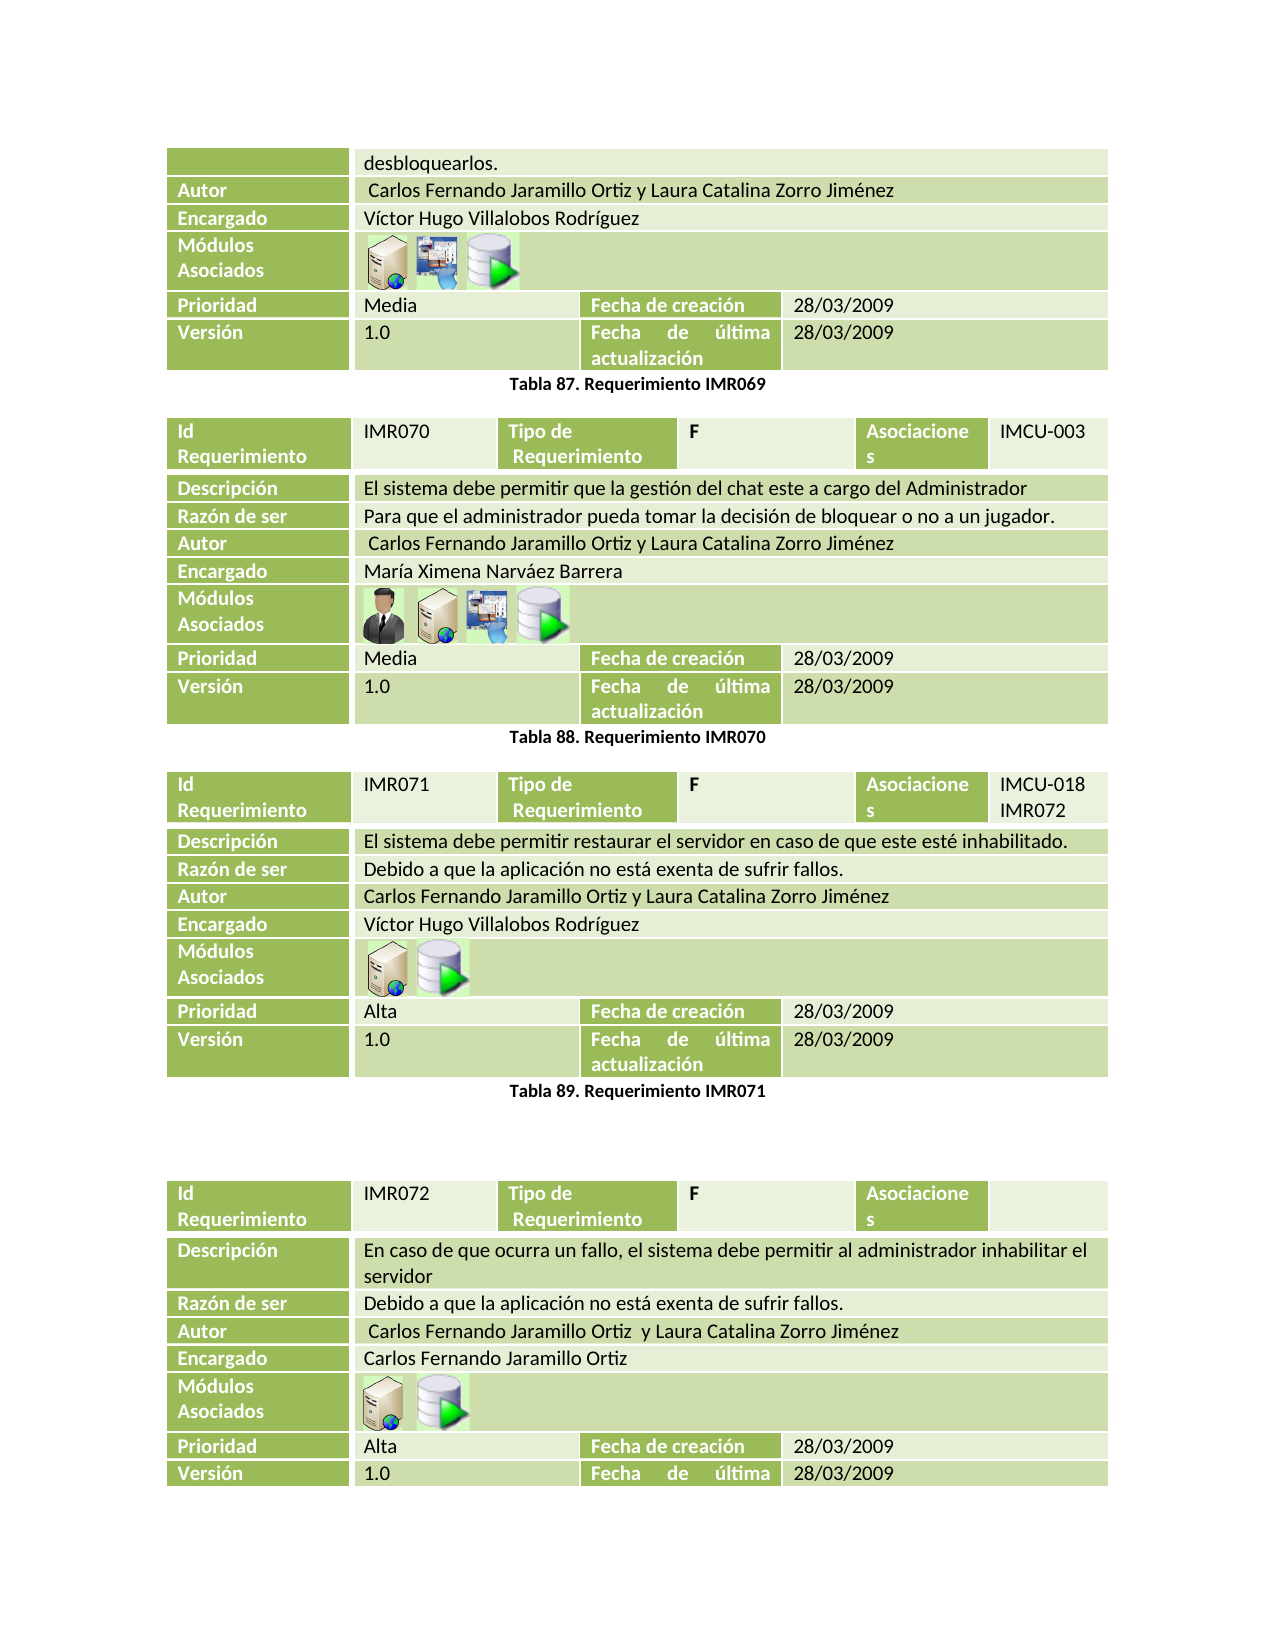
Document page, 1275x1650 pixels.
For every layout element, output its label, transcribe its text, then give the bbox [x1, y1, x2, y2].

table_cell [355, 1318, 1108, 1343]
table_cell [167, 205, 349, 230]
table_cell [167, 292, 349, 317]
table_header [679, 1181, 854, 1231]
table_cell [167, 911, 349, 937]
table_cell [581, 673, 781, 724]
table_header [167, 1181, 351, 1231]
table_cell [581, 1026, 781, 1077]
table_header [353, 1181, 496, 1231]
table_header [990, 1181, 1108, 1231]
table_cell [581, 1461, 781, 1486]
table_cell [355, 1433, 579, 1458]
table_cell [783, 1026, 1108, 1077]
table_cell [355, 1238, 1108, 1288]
text Tabla 89. Requerimiento IMR071 [177, 1079, 1098, 1102]
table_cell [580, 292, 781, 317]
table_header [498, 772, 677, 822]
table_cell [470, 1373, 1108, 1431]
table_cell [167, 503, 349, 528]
picture [416, 236, 458, 290]
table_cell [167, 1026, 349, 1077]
picture [368, 941, 408, 997]
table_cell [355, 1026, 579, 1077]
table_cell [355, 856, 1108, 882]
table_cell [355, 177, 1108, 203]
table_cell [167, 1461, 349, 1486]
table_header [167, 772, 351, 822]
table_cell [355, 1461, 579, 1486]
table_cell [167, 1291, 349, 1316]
picture [418, 588, 458, 644]
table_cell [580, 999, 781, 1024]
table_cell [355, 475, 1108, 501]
picture [516, 585, 570, 644]
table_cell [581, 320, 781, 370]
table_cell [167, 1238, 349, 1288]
picture [466, 232, 520, 290]
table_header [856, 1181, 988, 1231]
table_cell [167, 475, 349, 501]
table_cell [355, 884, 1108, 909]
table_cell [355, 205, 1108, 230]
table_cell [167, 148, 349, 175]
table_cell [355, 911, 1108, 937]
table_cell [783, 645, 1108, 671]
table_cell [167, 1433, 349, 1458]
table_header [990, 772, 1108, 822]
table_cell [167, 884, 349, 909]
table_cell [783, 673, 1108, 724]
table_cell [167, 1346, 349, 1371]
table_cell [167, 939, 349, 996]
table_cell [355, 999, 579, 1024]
text Tabla 88. Requerimiento IMR070 [177, 726, 1098, 749]
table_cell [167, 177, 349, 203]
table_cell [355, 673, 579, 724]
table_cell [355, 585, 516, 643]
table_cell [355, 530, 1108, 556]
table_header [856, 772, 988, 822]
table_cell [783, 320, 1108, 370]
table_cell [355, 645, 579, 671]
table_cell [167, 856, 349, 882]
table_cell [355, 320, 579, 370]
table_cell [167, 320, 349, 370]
picture [466, 590, 508, 644]
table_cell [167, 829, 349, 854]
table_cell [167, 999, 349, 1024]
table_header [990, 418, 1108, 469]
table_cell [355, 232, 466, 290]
picture [416, 938, 470, 997]
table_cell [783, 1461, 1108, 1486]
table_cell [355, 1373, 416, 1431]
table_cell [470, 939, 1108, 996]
picture [363, 588, 404, 644]
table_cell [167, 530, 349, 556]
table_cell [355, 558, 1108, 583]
picture [368, 235, 408, 290]
text Tabla 87. Requerimiento IMR069 [177, 373, 1098, 395]
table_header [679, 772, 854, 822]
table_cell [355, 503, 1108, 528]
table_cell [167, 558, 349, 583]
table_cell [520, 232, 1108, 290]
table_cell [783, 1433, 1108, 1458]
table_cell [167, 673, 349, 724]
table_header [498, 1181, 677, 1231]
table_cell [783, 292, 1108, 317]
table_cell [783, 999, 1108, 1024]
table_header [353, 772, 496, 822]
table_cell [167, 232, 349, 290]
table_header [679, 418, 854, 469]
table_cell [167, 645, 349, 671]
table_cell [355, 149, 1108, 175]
picture [416, 1373, 470, 1431]
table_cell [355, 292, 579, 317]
picture [363, 1376, 403, 1431]
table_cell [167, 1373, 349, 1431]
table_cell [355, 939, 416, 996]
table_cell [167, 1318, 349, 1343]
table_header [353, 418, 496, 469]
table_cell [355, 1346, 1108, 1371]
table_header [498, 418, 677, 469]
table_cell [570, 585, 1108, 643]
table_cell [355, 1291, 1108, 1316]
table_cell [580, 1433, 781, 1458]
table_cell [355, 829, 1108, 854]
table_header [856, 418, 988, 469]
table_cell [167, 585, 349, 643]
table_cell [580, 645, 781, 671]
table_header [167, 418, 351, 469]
